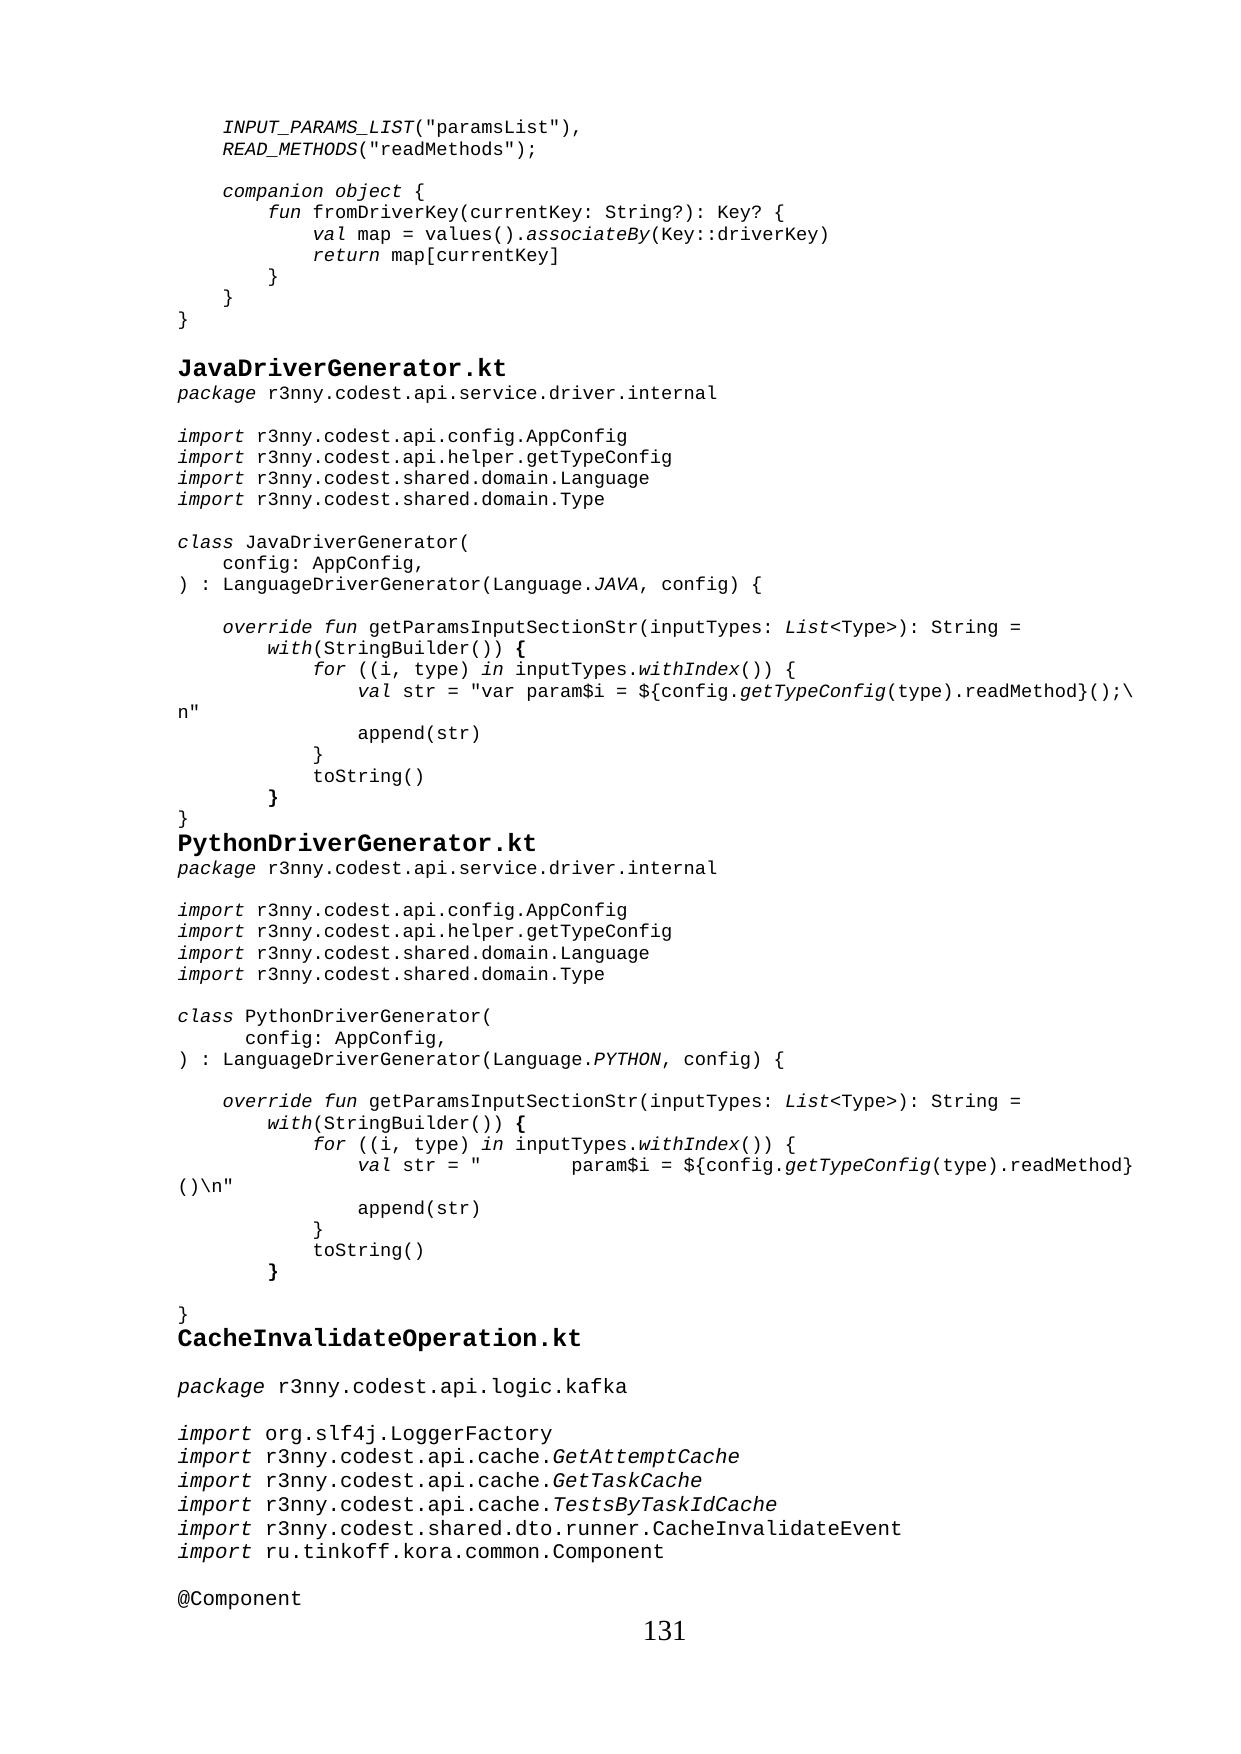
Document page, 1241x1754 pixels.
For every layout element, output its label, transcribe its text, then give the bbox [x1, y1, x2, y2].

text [177, 1376, 1152, 1612]
text package r3nny.codest.api.service.driver.internal import r3nny.codest.api.config.AppConfig import r3nny.codest.api.helper.getTypeConfig import r3nny.codest.shared.domain.Language import r3nny.codest.shared.domain.Type class PythonDriverGenerator( config: AppConfig, ) : LanguageDriverGenerator(Language.PYTHON, config) { override fun getParamsInputSectionStr(inputTypes: List<Type>): String = with(StringBuilder()) { for ((i, type) in inputTypes.withIndex()) { val str = " param$i = ${config.getTypeConfig(type).readMethod}()\n" append(str) } toString() } } [177, 858, 1152, 1326]
text CacheInvalidateOperation.kt [177, 1326, 1152, 1354]
text JavaDriverGenerator.kt [177, 356, 1152, 384]
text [177, 118, 1152, 331]
text package r3nny.codest.api.service.driver.internal import r3nny.codest.api.config.AppConfig import r3nny.codest.api.helper.getTypeConfig import r3nny.codest.shared.domain.Language import r3nny.codest.shared.domain.Type class JavaDriverGenerator( config: AppConfig, ) : LanguageDriverGenerator(Language.JAVA, config) { override fun getParamsInputSectionStr(inputTypes: List<Type>): String = with(StringBuilder()) { for ((i, type) in inputTypes.withIndex()) { val str = "var param$i = ${config.getTypeConfig(type).readMethod}();\n" append(str) } toString() } } [177, 384, 1152, 830]
text PythonDriverGenerator.kt [177, 830, 1152, 858]
